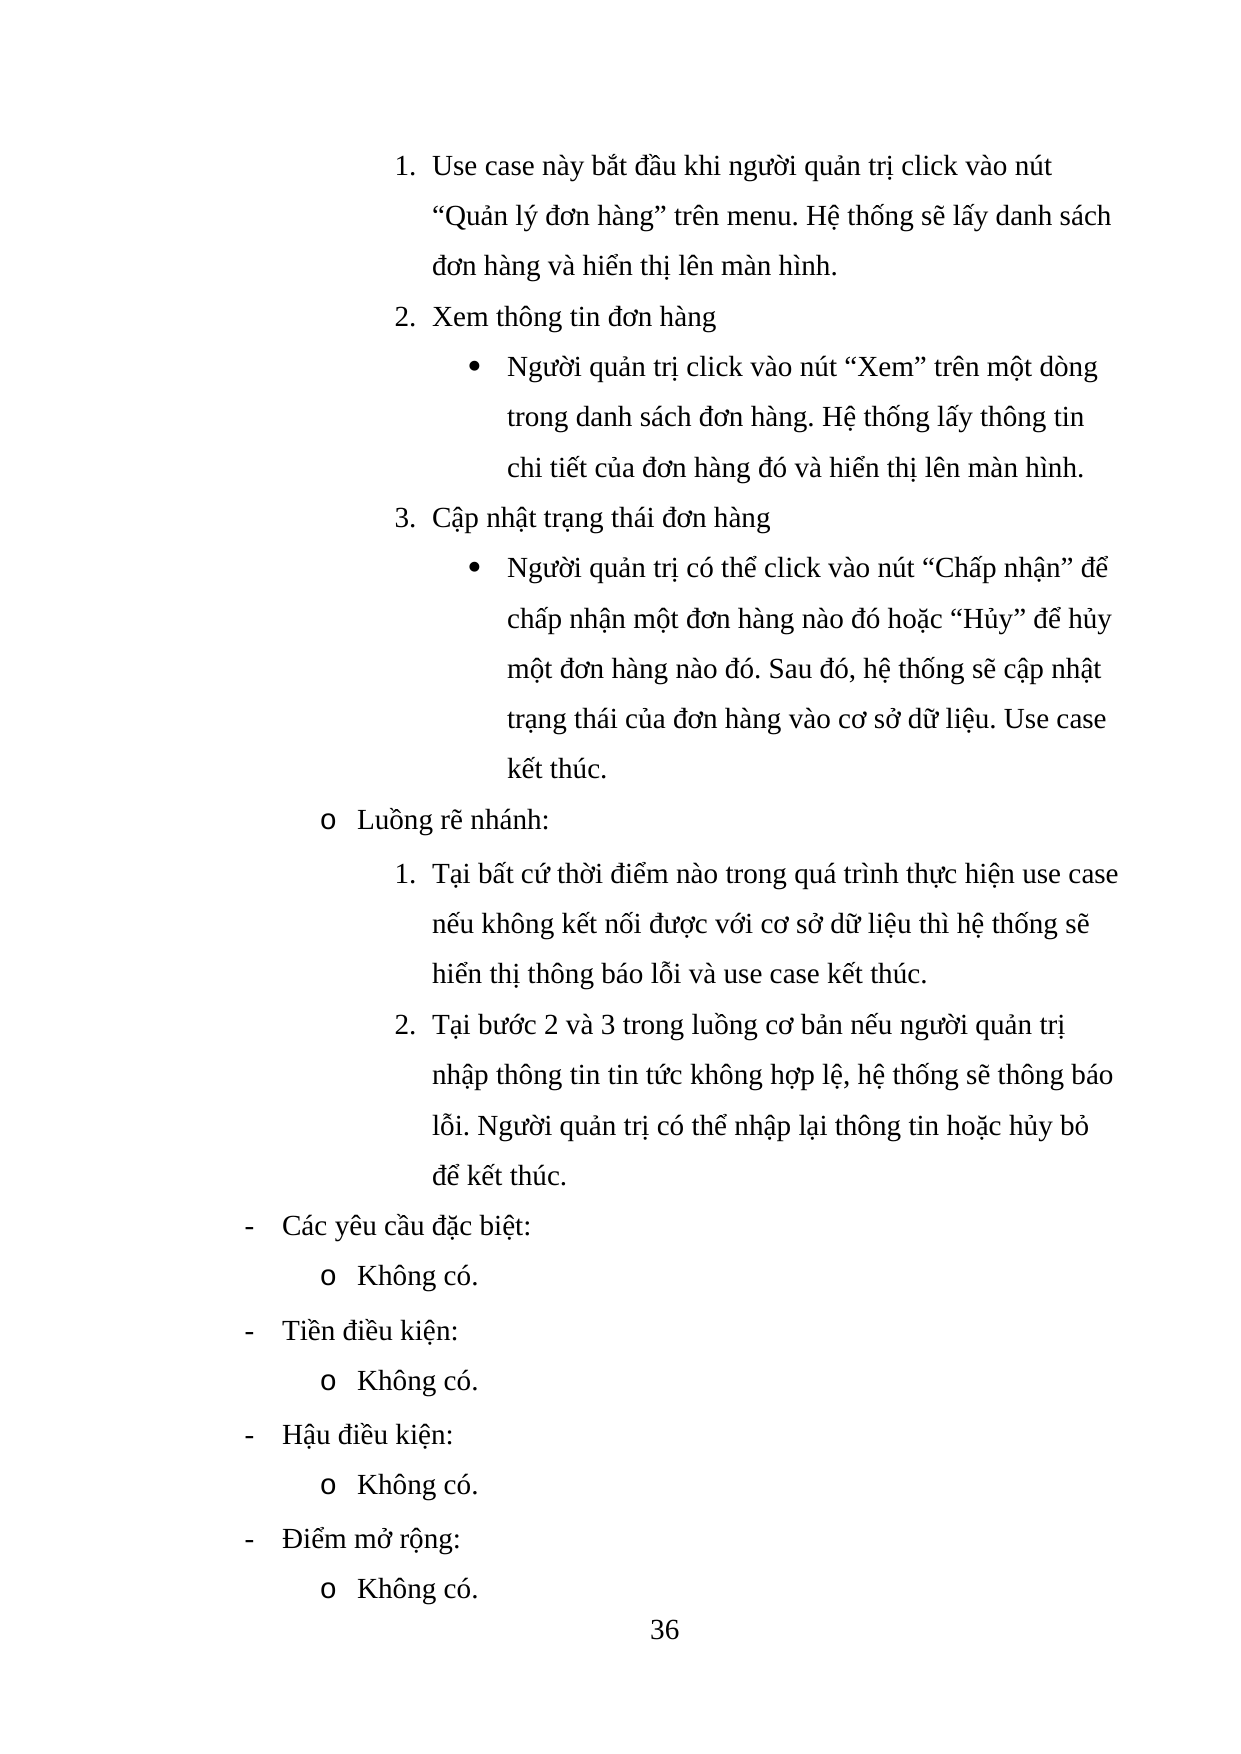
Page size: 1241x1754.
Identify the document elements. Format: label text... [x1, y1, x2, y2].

list Luồng rẽ nhánh: [319, 802, 1122, 838]
list Tại bước 2 và 3 trong luồng cơ bản nếu người quản trị nhập thông tin tin tức không hợp lệ, hệ thống sẽ thông báo lỗi. Người quản trị có thể nhập lại thông tin hoặc hủy bỏ để kết thúc. [394, 1007, 1122, 1191]
list Cập nhật trạng thái đơn hàng [394, 500, 1122, 533]
list Use case này bắt đầu khi người quản trị click vào nút “Quản lý đơn hàng” trên menu. Hệ thống sẽ lấy danh sách đơn hàng và hiển thị lên màn hình. [394, 148, 1122, 282]
list Tiền điều kiện: [244, 1313, 1122, 1346]
list Hậu điều kiện: [244, 1417, 1122, 1451]
list Không có. [319, 1363, 1122, 1399]
list Xem thông tin đơn hàng [394, 299, 1122, 332]
list Không có. [319, 1572, 1122, 1608]
list Người quản trị có thể click vào nút “Chấp nhận” để chấp nhận một đơn hàng nào đó hoặc “Hủy” để hủy một đơn hàng nào đó. Sau đó, hệ thống sẽ cập nhật trạng thái của đơn hàng vào cơ sở dữ liệu. Use case kết thúc. [469, 550, 1122, 785]
list Không có. [319, 1467, 1122, 1503]
list Không có. [319, 1258, 1122, 1294]
list Tại bất cứ thời điểm nào trong quá trình thực hiện use case nếu không kết nối được với cơ sở dữ liệu thì hệ thống sẽ hiển thị thông báo lỗi và use case kết thúc. [394, 856, 1122, 990]
list Người quản trị click vào nút “Xem” trên một dòng trong danh sách đơn hàng. Hệ thống lấy thông tin chi tiết của đơn hàng đó và hiển thị lên màn hình. [469, 349, 1122, 483]
list Các yêu cầu đặc biệt: [244, 1208, 1122, 1242]
list Điểm mở rộng: [244, 1521, 1122, 1555]
